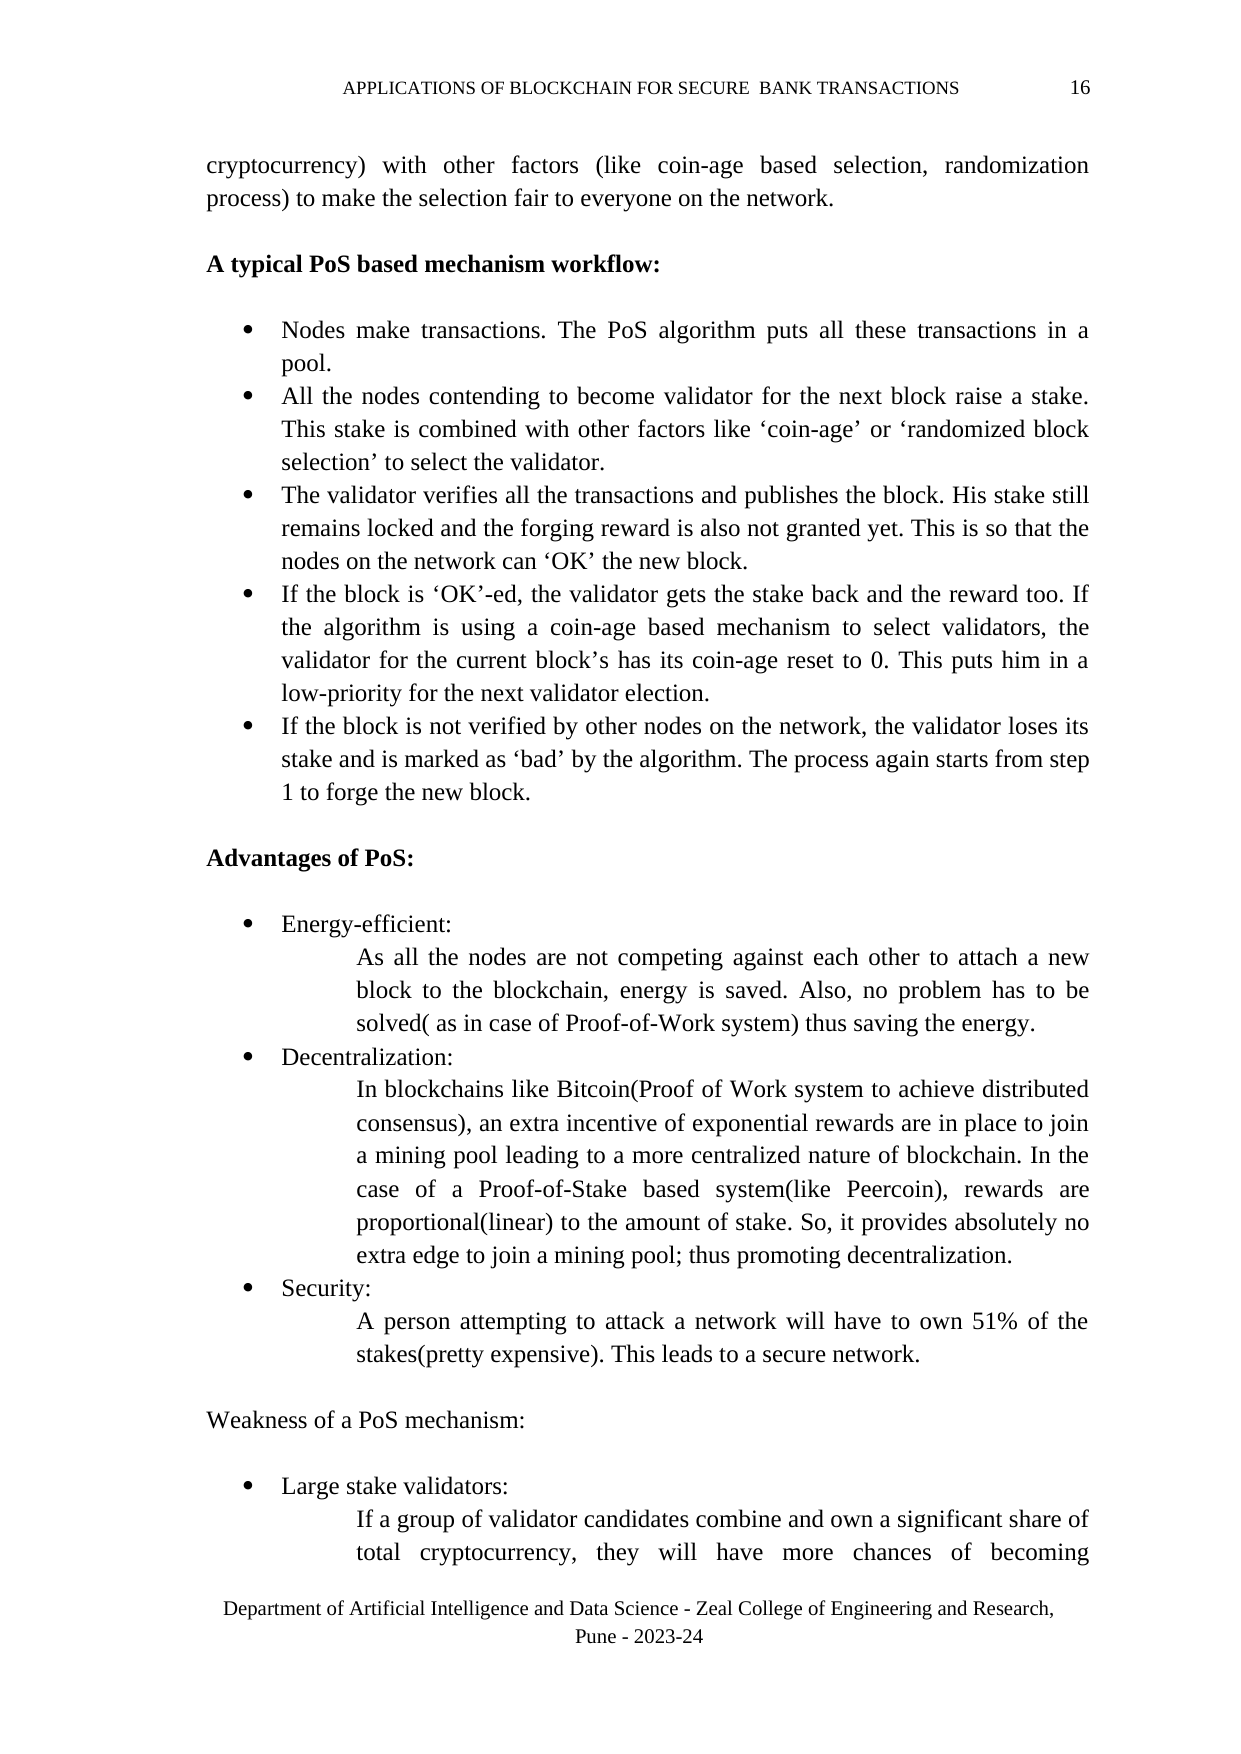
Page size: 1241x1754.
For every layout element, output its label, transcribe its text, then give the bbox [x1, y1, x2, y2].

list In blockchains like Bitcoin(Proof of Work system to achieve distributed consensus), an extra incentive of exponential rewards are in place to join a mining pool leading to a more centralized nature of blockchain. In the case of a Proof-of-Stake based system(like Peercoin), rewards are proportional(linear) to the amount of stake. So, it provides absolutely no extra edge to join a mining pool; thus promoting decentralization. [356, 1074, 1090, 1268]
list Security: [244, 1273, 1090, 1301]
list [356, 1504, 1090, 1566]
list All the nodes contending to become validator for the next block raise a stake. This stake is combined with other factors like ‘coin-age’ or ‘randomized block selection’ to select the validator. [244, 381, 1090, 476]
list Energy-efficient: [244, 909, 1090, 938]
list If the block is ‘OK’-ed, the validator gets the stake back and the reward too. If the algorithm is using a coin-age based mechanism to select validators, the validator for the current block’s has its coin-age reset to 0. This puts him in a low-priority for the next validator election. [244, 579, 1090, 707]
list Nodes make transactions. The PoS algorithm puts all these transactions in a pool. [244, 315, 1090, 377]
list The validator verifies all the transactions and publishes the block. His stake still remains locked and the forging reward is also not granted yet. This is so that the nodes on the network can ‘OK’ the new block. [244, 480, 1090, 575]
text A typical PoS based mechanism workflow: [206, 249, 1090, 278]
list A person attempting to attack a network will have to own 51% of the stakes(pretty expensive). This leads to a secure network. [356, 1306, 1090, 1367]
list Large stake validators: [244, 1471, 1090, 1499]
text Weakness of a PoS mechanism: [206, 1405, 1090, 1433]
text Advantages of PoS: [206, 843, 1090, 872]
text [206, 150, 1090, 212]
list If the block is not verified by other nodes on the network, the validator loses its stake and is marked as ‘bad’ by the algorithm. The process again starts from step 1 to forge the new block. [244, 711, 1090, 806]
list As all the nodes are not competing against each other to attach a new block to the blockchain, energy is saved. Also, no problem has to be solved( as in case of Proof-of-Work system) thus saving the energy. [356, 942, 1090, 1037]
list Decentralization: [244, 1042, 1090, 1070]
